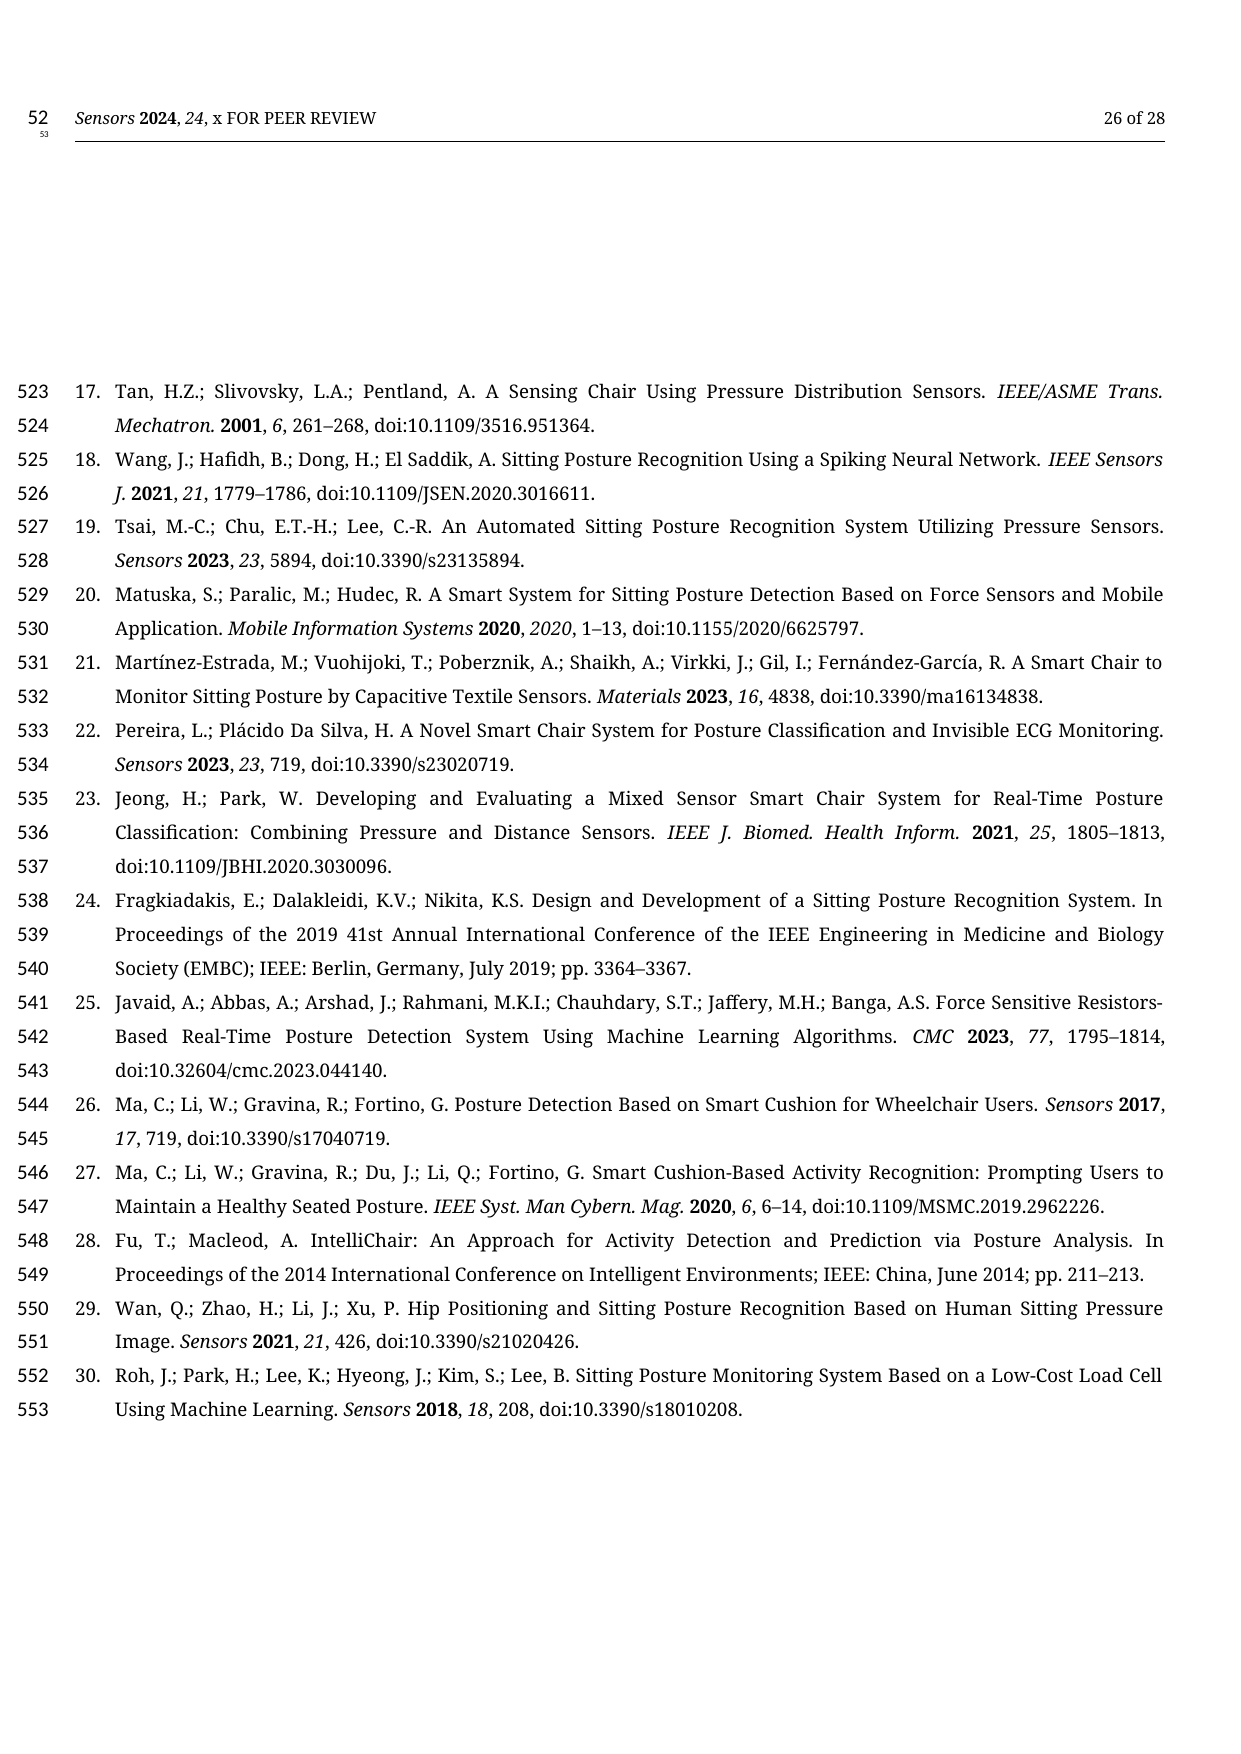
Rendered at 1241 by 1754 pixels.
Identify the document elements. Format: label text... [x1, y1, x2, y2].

text 23. Jeong, H.; Park, W. Developing and Evaluating a Mixed Sensor Smart Chair System for Real-Time Posture Classification: Combining Pressure and Distance Sensors. IEEE J. Biomed. Health Inform. 2021, 25, 1805–1813, doi:10.1109/JBHI.2020.3030096. [75, 781, 1165, 883]
text 19. Tsai, M.-C.; Chu, E.T.-H.; Lee, C.-R. An Automated Sitting Posture Recognition System Utilizing Pressure Sensors. Sensors 2023, 23, 5894, doi:10.3390/s23135894. [75, 509, 1165, 577]
text 22. Pereira, L.; Plácido Da Silva, H. A Novel Smart Chair System for Posture Classification and Invisible ECG Monitoring. Sensors 2023, 23, 719, doi:10.3390/s23020719. [75, 713, 1165, 781]
text 24. Fragkiadakis, E.; Dalakleidi, K.V.; Nikita, K.S. Design and Development of a Sitting Posture Recognition System. In Proceedings of the 2019 41st Annual International Conference of the IEEE Engineering in Medicine and Biology Society (EMBC); IEEE: Berlin, Germany, July 2019; pp. 3364–3367. [75, 883, 1165, 985]
text 20. Matuska, S.; Paralic, M.; Hudec, R. A Smart System for Sitting Posture Detection Based on Force Sensors and Mobile Application. Mobile Information Systems 2020, 2020, 1–13, doi:10.1155/2020/6625797. [75, 577, 1165, 645]
text 21. Martínez-Estrada, M.; Vuohijoki, T.; Poberznik, A.; Shaikh, A.; Virkki, J.; Gil, I.; Fernández-García, R. A Smart Chair to Monitor Sitting Posture by Capacitive Textile Sensors. Materials 2023, 16, 4838, doi:10.3390/ma16134838. [75, 645, 1165, 713]
text 17. Tan, H.Z.; Slivovsky, L.A.; Pentland, A. A Sensing Chair Using Pressure Distribution Sensors. IEEE/ASME Trans. Mechatron. 2001, 6, 261–268, doi:10.1109/3516.951364. [75, 374, 1165, 442]
text 25. Javaid, A.; Abbas, A.; Arshad, J.; Rahmani, M.K.I.; Chauhdary, S.T.; Jaffery, M.H.; Banga, A.S. Force Sensitive Resistors-Based Real-Time Posture Detection System Using Machine Learning Algorithms. CMC 2023, 77, 1795–1814, doi:10.32604/cmc.2023.044140. [75, 985, 1165, 1087]
text 27. Ma, C.; Li, W.; Gravina, R.; Du, J.; Li, Q.; Fortino, G. Smart Cushion-Based Activity Recognition: Prompting Users to Maintain a Healthy Seated Posture. IEEE Syst. Man Cybern. Mag. 2020, 6, 6–14, doi:10.1109/MSMC.2019.2962226. [75, 1155, 1165, 1223]
text 28. Fu, T.; Macleod, A. IntelliChair: An Approach for Activity Detection and Prediction via Posture Analysis. In Proceedings of the 2014 International Conference on Intelligent Environments; IEEE: China, June 2014; pp. 211–213. [75, 1223, 1165, 1291]
text 18. Wang, J.; Hafidh, B.; Dong, H.; El Saddik, A. Sitting Posture Recognition Using a Spiking Neural Network. IEEE Sensors J. 2021, 21, 1779–1786, doi:10.1109/JSEN.2020.3016611. [75, 442, 1165, 509]
text 26. Ma, C.; Li, W.; Gravina, R.; Fortino, G. Posture Detection Based on Smart Cushion for Wheelchair Users. Sensors 2017, 17, 719, doi:10.3390/s17040719. [75, 1087, 1165, 1155]
text 30. Roh, J.; Park, H.; Lee, K.; Hyeong, J.; Kim, S.; Lee, B. Sitting Posture Monitoring System Based on a Low-Cost Load Cell Using Machine Learning. Sensors 2018, 18, 208, doi:10.3390/s18010208. [75, 1358, 1165, 1426]
text 29. Wan, Q.; Zhao, H.; Li, J.; Xu, P. Hip Positioning and Sitting Posture Recognition Based on Human Sitting Pressure Image. Sensors 2021, 21, 426, doi:10.3390/s21020426. [75, 1291, 1165, 1358]
